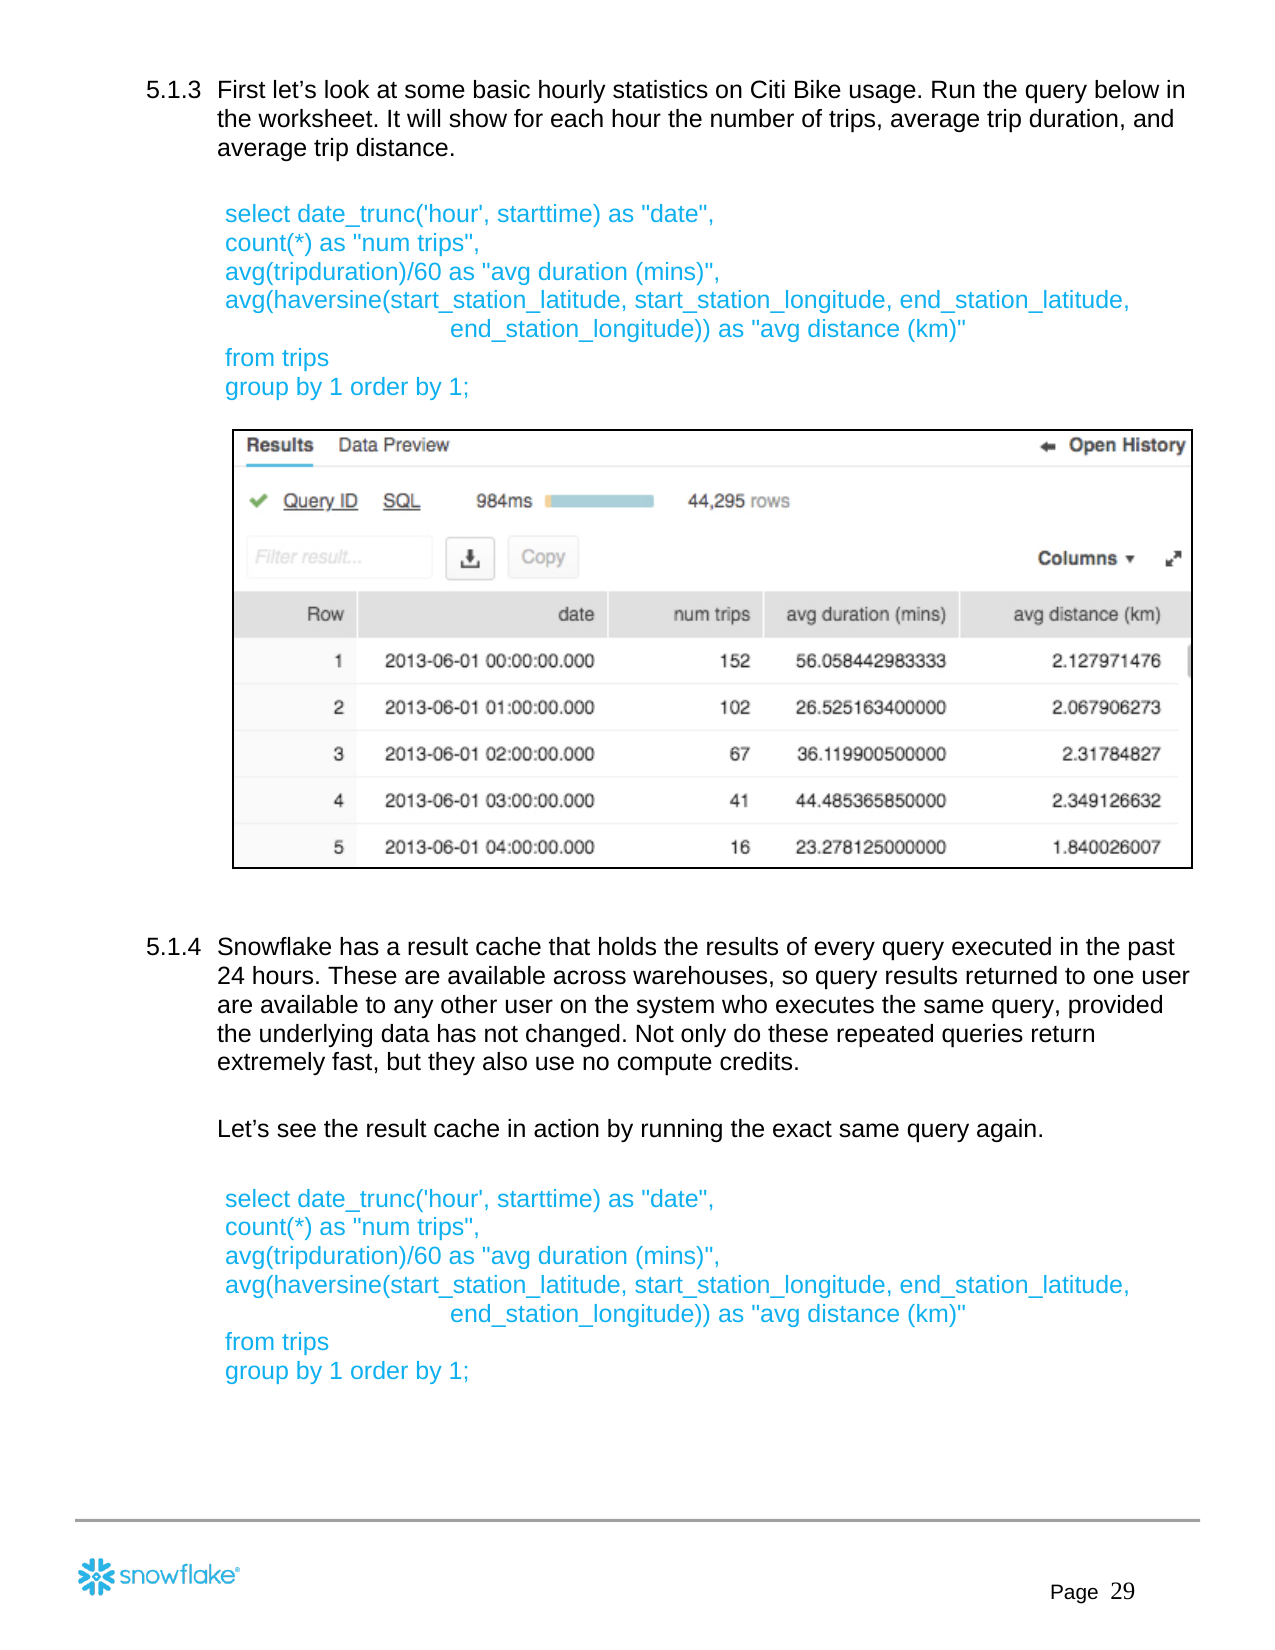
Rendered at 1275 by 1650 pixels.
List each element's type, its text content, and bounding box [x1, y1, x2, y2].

text from trips [225, 343, 1200, 371]
subtitle First let’s look at some basic hourly statistics on Citi Bike usage. Run the query below in the worksheet. It will show for each hour the number of trips, average trip duration, and average trip distance. [146, 75, 1200, 161]
text group by 1 order by 1; [225, 1356, 1200, 1385]
text avg(tripduration)/60 as "avg duration (mins)", [225, 256, 1200, 285]
text avg(tripduration)/60 as "avg duration (mins)", [225, 1241, 1200, 1270]
subtitle Let’s see the result cache in action by running the exact same query again. [217, 1113, 1200, 1142]
text count(*) as "num trips", [225, 228, 1200, 256]
picture [234, 431, 1191, 867]
text count(*) as "num trips", [225, 1212, 1200, 1241]
text avg(haversine(start_station_latitude, start_station_longitude, end_station_latitude, end_station_longitude)) as "avg distance (km)" [225, 1270, 1200, 1327]
picture [75, 1553, 248, 1599]
text avg(haversine(start_station_latitude, start_station_longitude, end_station_latitude, end_station_longitude)) as "avg distance (km)" [225, 285, 1200, 343]
subtitle Snowflake has a result cache that holds the results of every query executed in the past 24 hours. These are available across warehouses, so query results returned to one user are available to any other user on the system who executes the same query, provided the underlying data has not changed. Not only do these repeated queries return extremely fast, but they also use no compute credits. [146, 932, 1200, 1076]
text select date_trunc('hour', starttime) as "date", [225, 1183, 1200, 1212]
text from trips [225, 1327, 1200, 1356]
text select date_trunc('hour', starttime) as "date", [225, 199, 1200, 228]
text group by 1 order by 1; [225, 371, 1200, 400]
